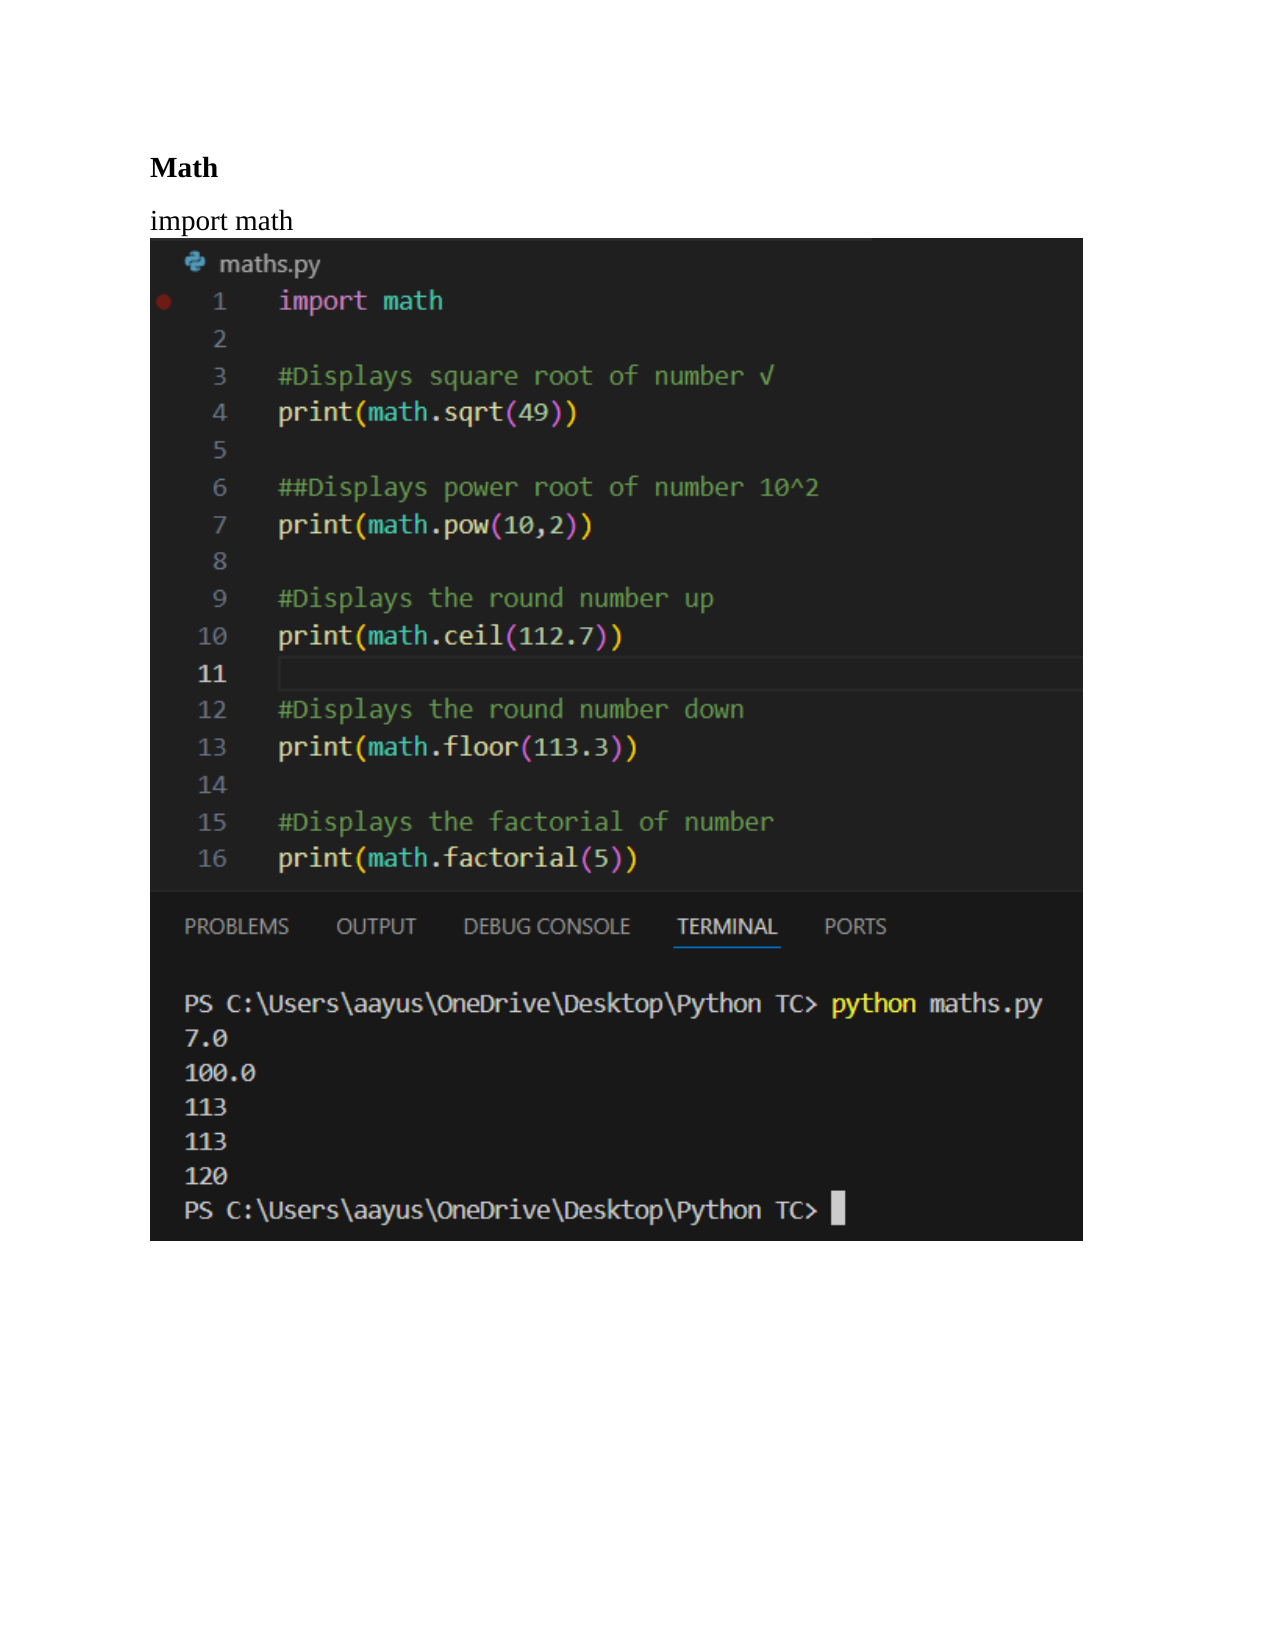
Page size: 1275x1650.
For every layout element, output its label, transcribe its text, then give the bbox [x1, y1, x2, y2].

picture [150, 238, 1083, 1241]
text Math [150, 150, 1125, 183]
